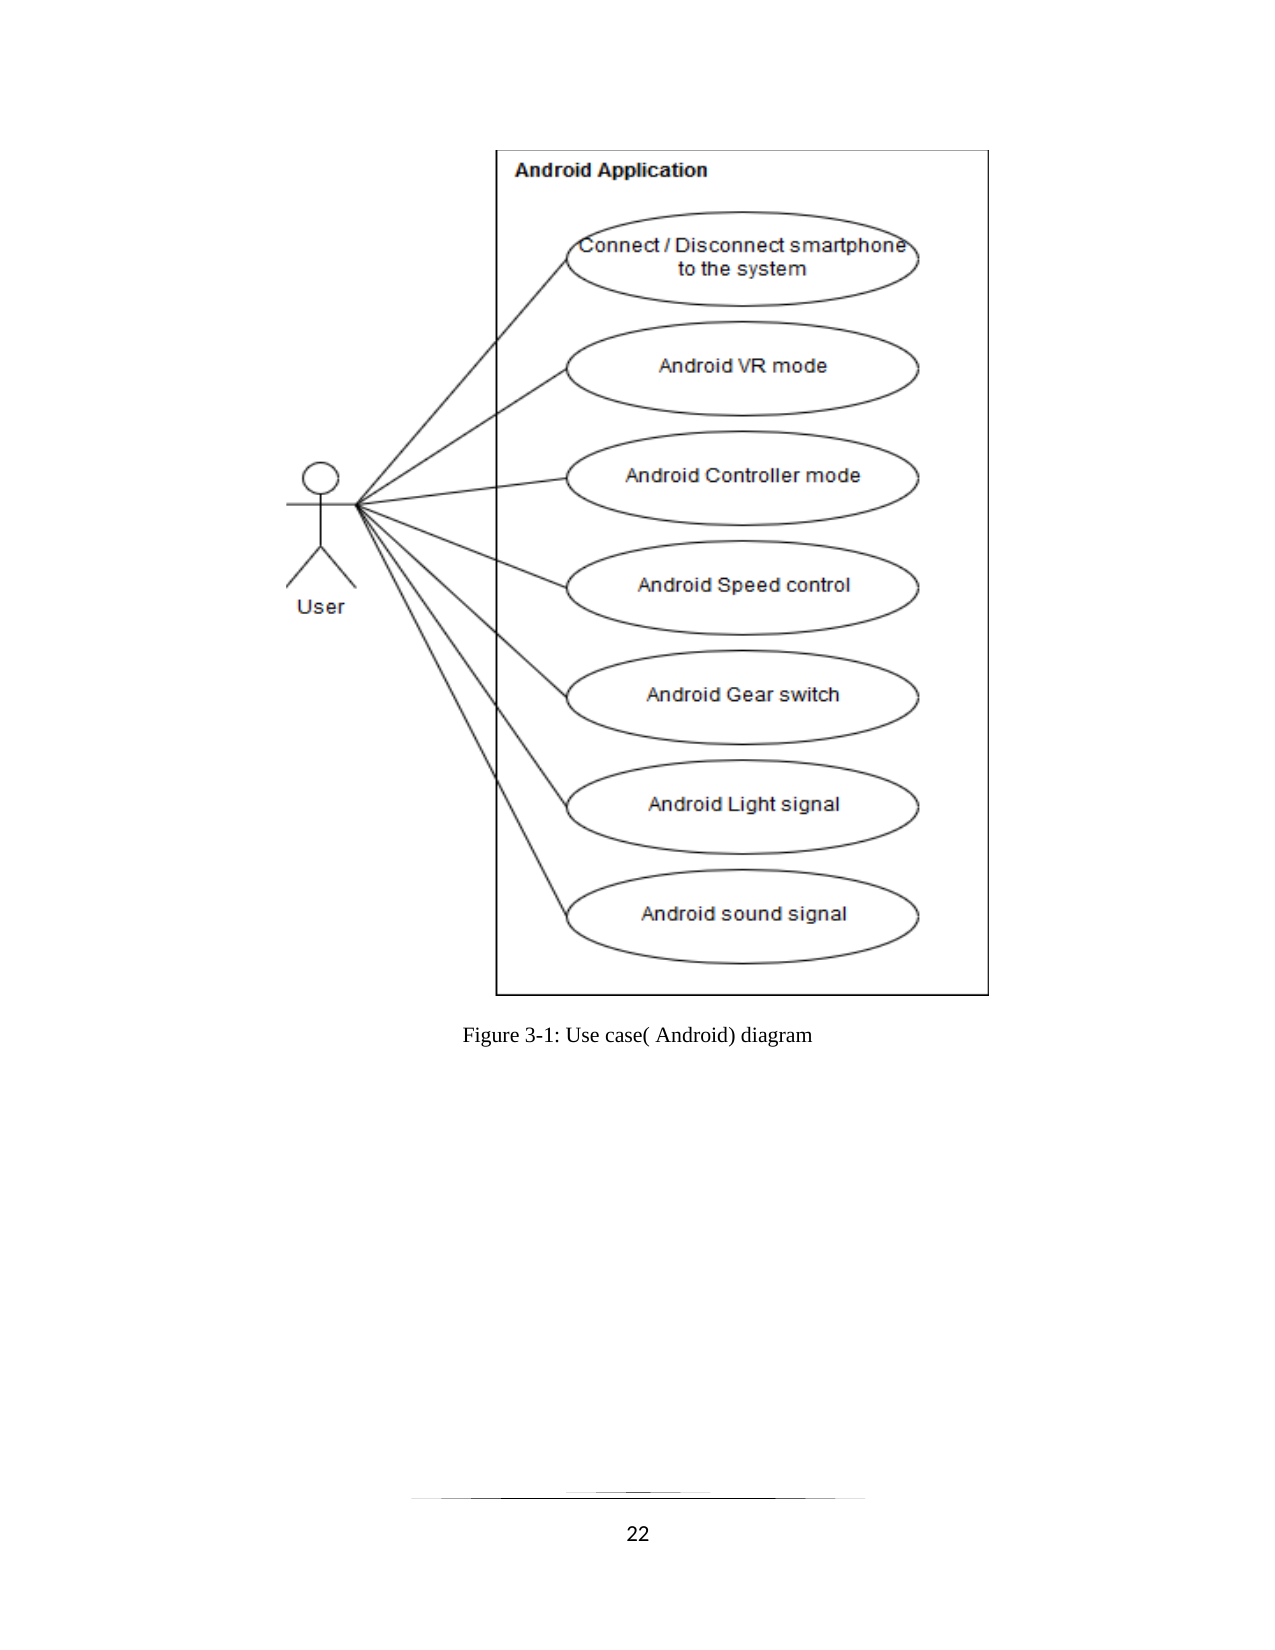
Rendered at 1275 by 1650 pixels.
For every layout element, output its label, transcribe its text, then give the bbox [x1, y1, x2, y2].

picture [286, 150, 989, 996]
text Figure 3-1: Use case( Android) diagram [150, 1022, 1125, 1047]
